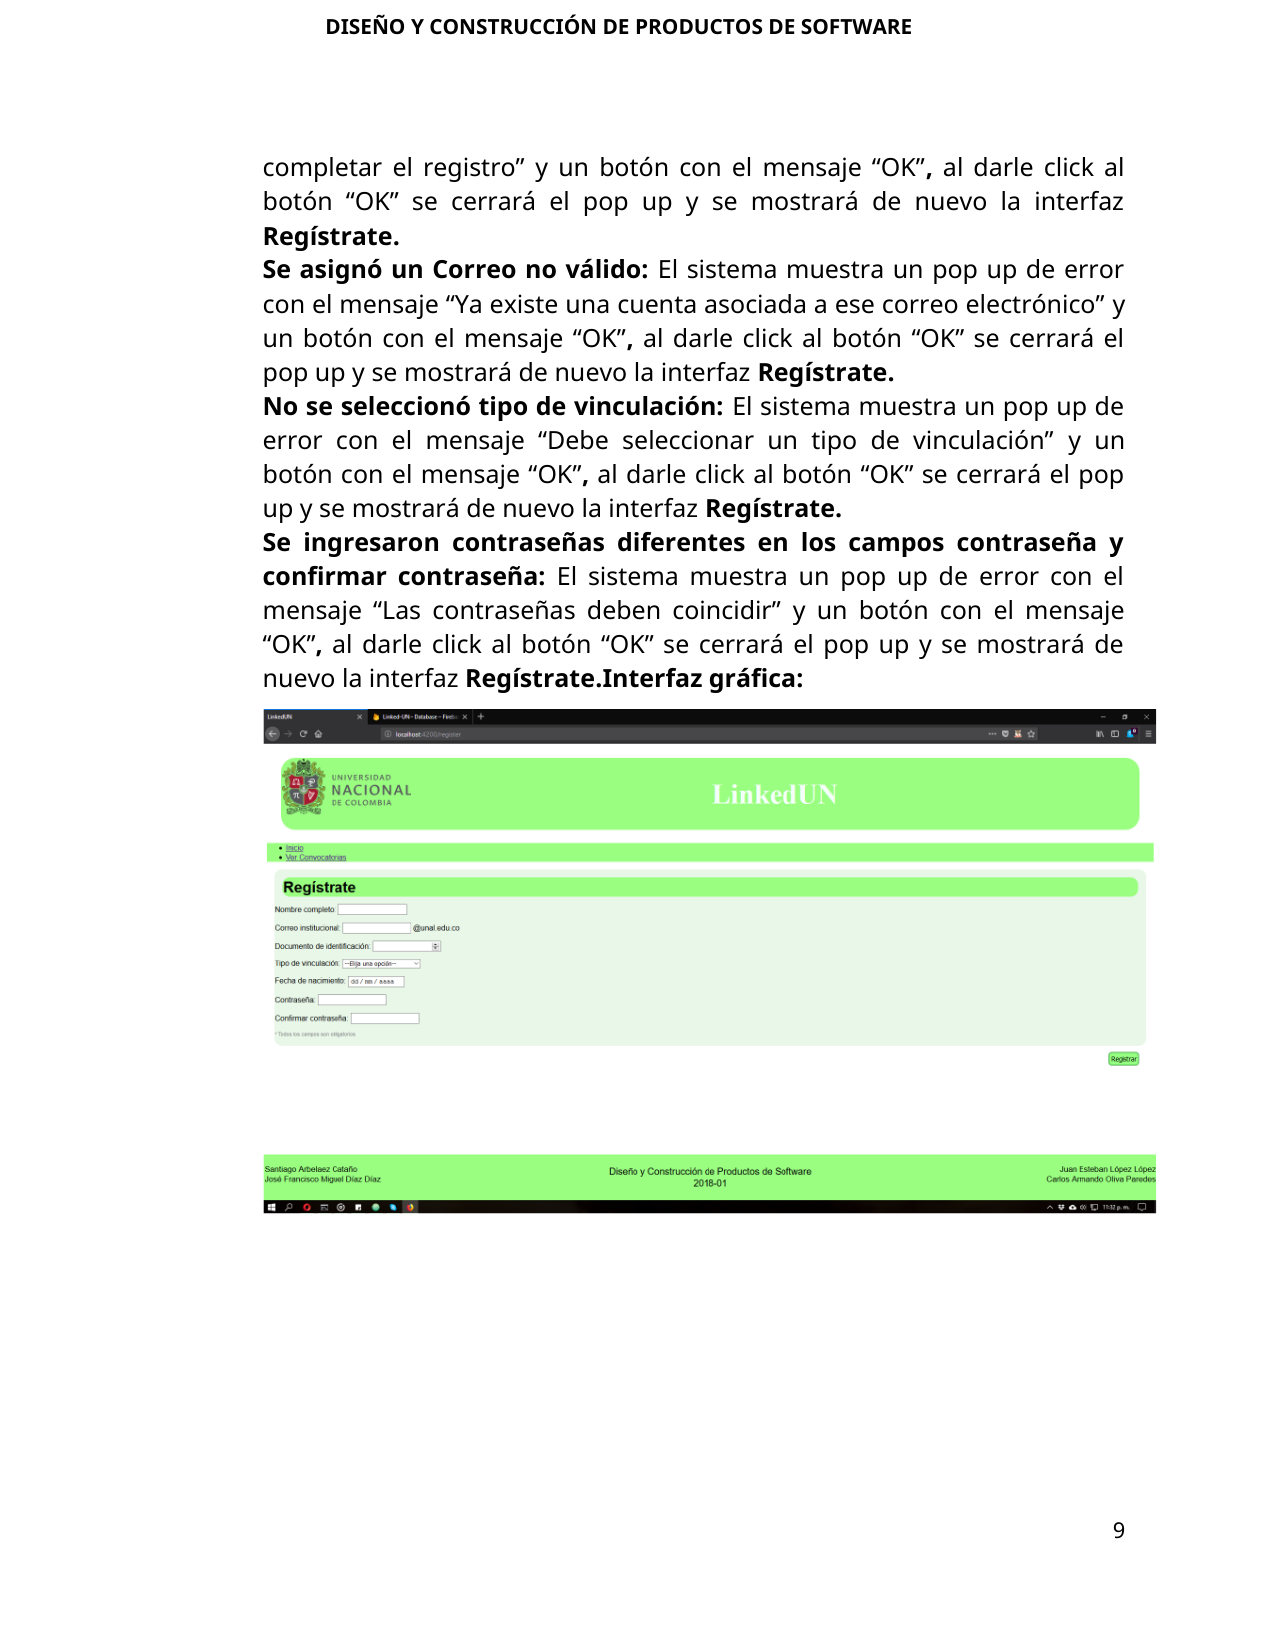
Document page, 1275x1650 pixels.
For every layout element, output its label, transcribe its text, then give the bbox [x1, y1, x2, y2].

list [262, 150, 1125, 252]
list No se seleccionó tipo de vinculación: El sistema muestra un pop up de error con el mensaje “Debe seleccionar un tipo de vinculación” y un botón con el mensaje “OK”, al darle click al botón “OK” se cerrará el pop up y se mostrará de nuevo la interfaz Regístrate. [262, 388, 1125, 525]
list Se asignó un Correo no válido: El sistema muestra un pop up de error con el mensaje “Ya existe una cuenta asociada a ese correo electrónico” y un botón con el mensaje “OK”, al darle click al botón “OK” se cerrará el pop up y se mostrará de nuevo la interfaz Regístrate. [262, 252, 1125, 388]
list Se ingresaron contraseñas diferentes en los campos contraseña y confirmar contraseña: El sistema muestra un pop up de error con el mensaje “Las contraseñas deben coincidir” y un botón con el mensaje “OK”, al darle click al botón “OK” se cerrará el pop up y se mostrará de nuevo la interfaz Regístrate.Interfaz gráfica: [262, 525, 1125, 695]
